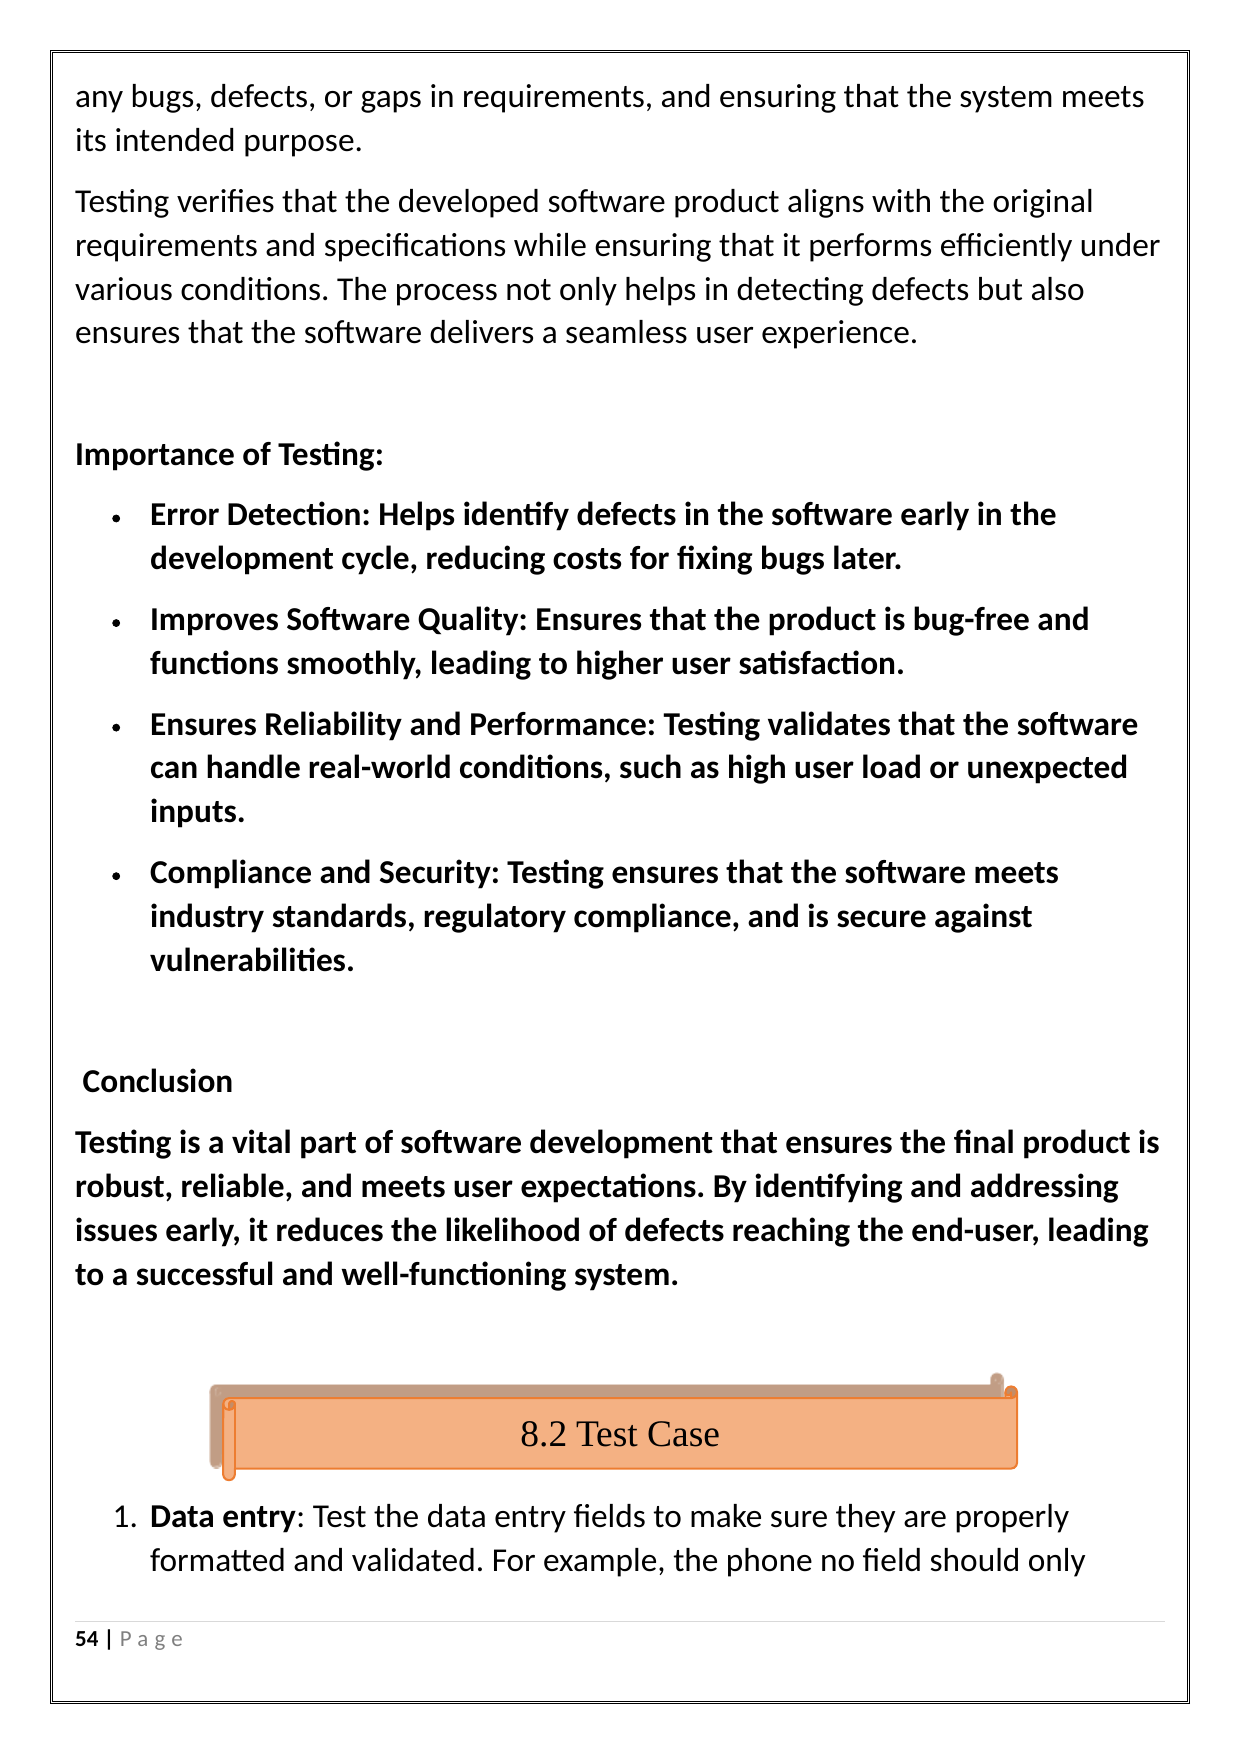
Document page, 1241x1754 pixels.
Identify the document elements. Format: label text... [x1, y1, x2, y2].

text Testing is a vital part of software development that ensures the final product is robust, reliable, and meets user expectations. By identifying and addressing issues early, it reduces the likelihood of defects reaching the end-user, leading to a successful and well-functioning system. [75, 1121, 1165, 1293]
list Improves Software Quality: Ensures that the product is bug-free and functions smoothly, leading to higher user satisfaction. [112, 598, 1165, 683]
list Ensures Reliability and Performance: Testing validates that the software can handle real-world conditions, such as high user load or unexpected inputs. [112, 702, 1165, 831]
list Error Detection: Helps identify defects in the software early in the development cycle, reducing costs for fixing bugs later. [112, 493, 1165, 578]
text Testing verifies that the developed software product aligns with the original requirements and specifications while ensuring that it performs efficiently under various conditions. The process not only helps in detecting defects but also ensures that the software delivers a seamless user experience. [75, 179, 1165, 352]
list Compliance and Security: Testing ensures that the software meets industry standards, regulatory compliance, and is secure against vulnerabilities. [112, 851, 1165, 980]
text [75, 75, 1165, 160]
text Conclusion [75, 1060, 1165, 1101]
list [112, 1495, 1165, 1580]
text Importance of Testing: [75, 433, 1165, 473]
